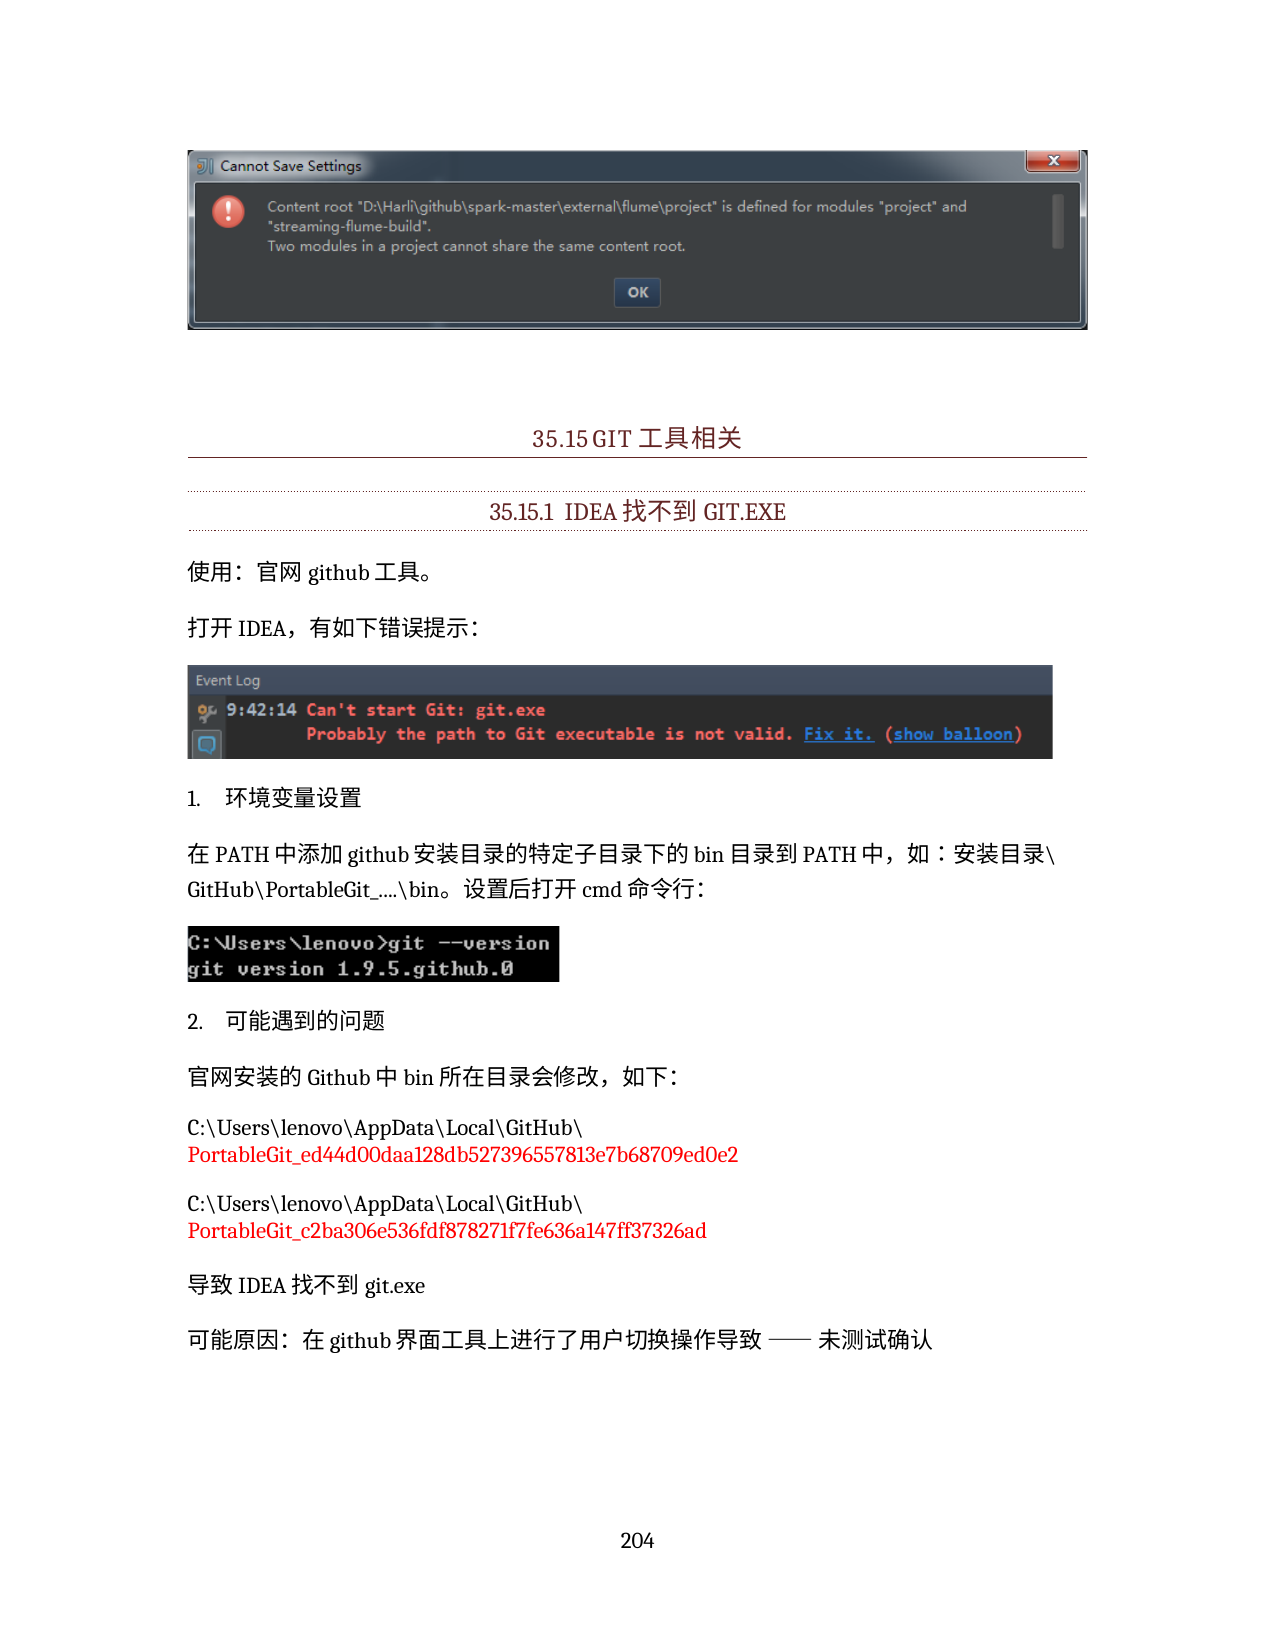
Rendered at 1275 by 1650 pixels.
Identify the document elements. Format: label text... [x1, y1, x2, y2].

text 打开IDEA，有如下错误提示： [187, 609, 1087, 643]
picture [187, 926, 560, 982]
text C:\Users\lenovo\AppData\Local\GitHub\PortableGit_c2ba306e536fdf878271f7fe636a147ff37326ad [187, 1191, 1087, 1244]
text 可能原因：在github界面工具上进行了用户切换操作导致 —— 未测试确认 [187, 1322, 1087, 1355]
list 可能遇到的问题 [187, 1003, 1087, 1036]
list 环境变量设置 [187, 780, 1087, 813]
text C:\Users\lenovo\AppData\Local\GitHub\PortableGit_ed44d00daa128db527396557813e7b68709ed0e2 [187, 1114, 1087, 1168]
picture [187, 150, 1088, 330]
text 官网安装的 Github中 bin 所在目录会修改，如下： [187, 1059, 1087, 1092]
subtitle Git工具相关 [187, 421, 1087, 458]
text 使用：官网 github 工具。 [187, 553, 1087, 587]
picture [187, 665, 1053, 759]
text 在PATH中添加github安装目录的特定子目录下的bin目录到PATH中，如：安装目录\GitHub\PortableGit_....\bin。设置后打开cmd命令行： [187, 836, 1087, 904]
subtitle IDEA找不到 git.exe [187, 491, 1087, 531]
text 导致IDEA找不到 git.exe [187, 1267, 1087, 1300]
